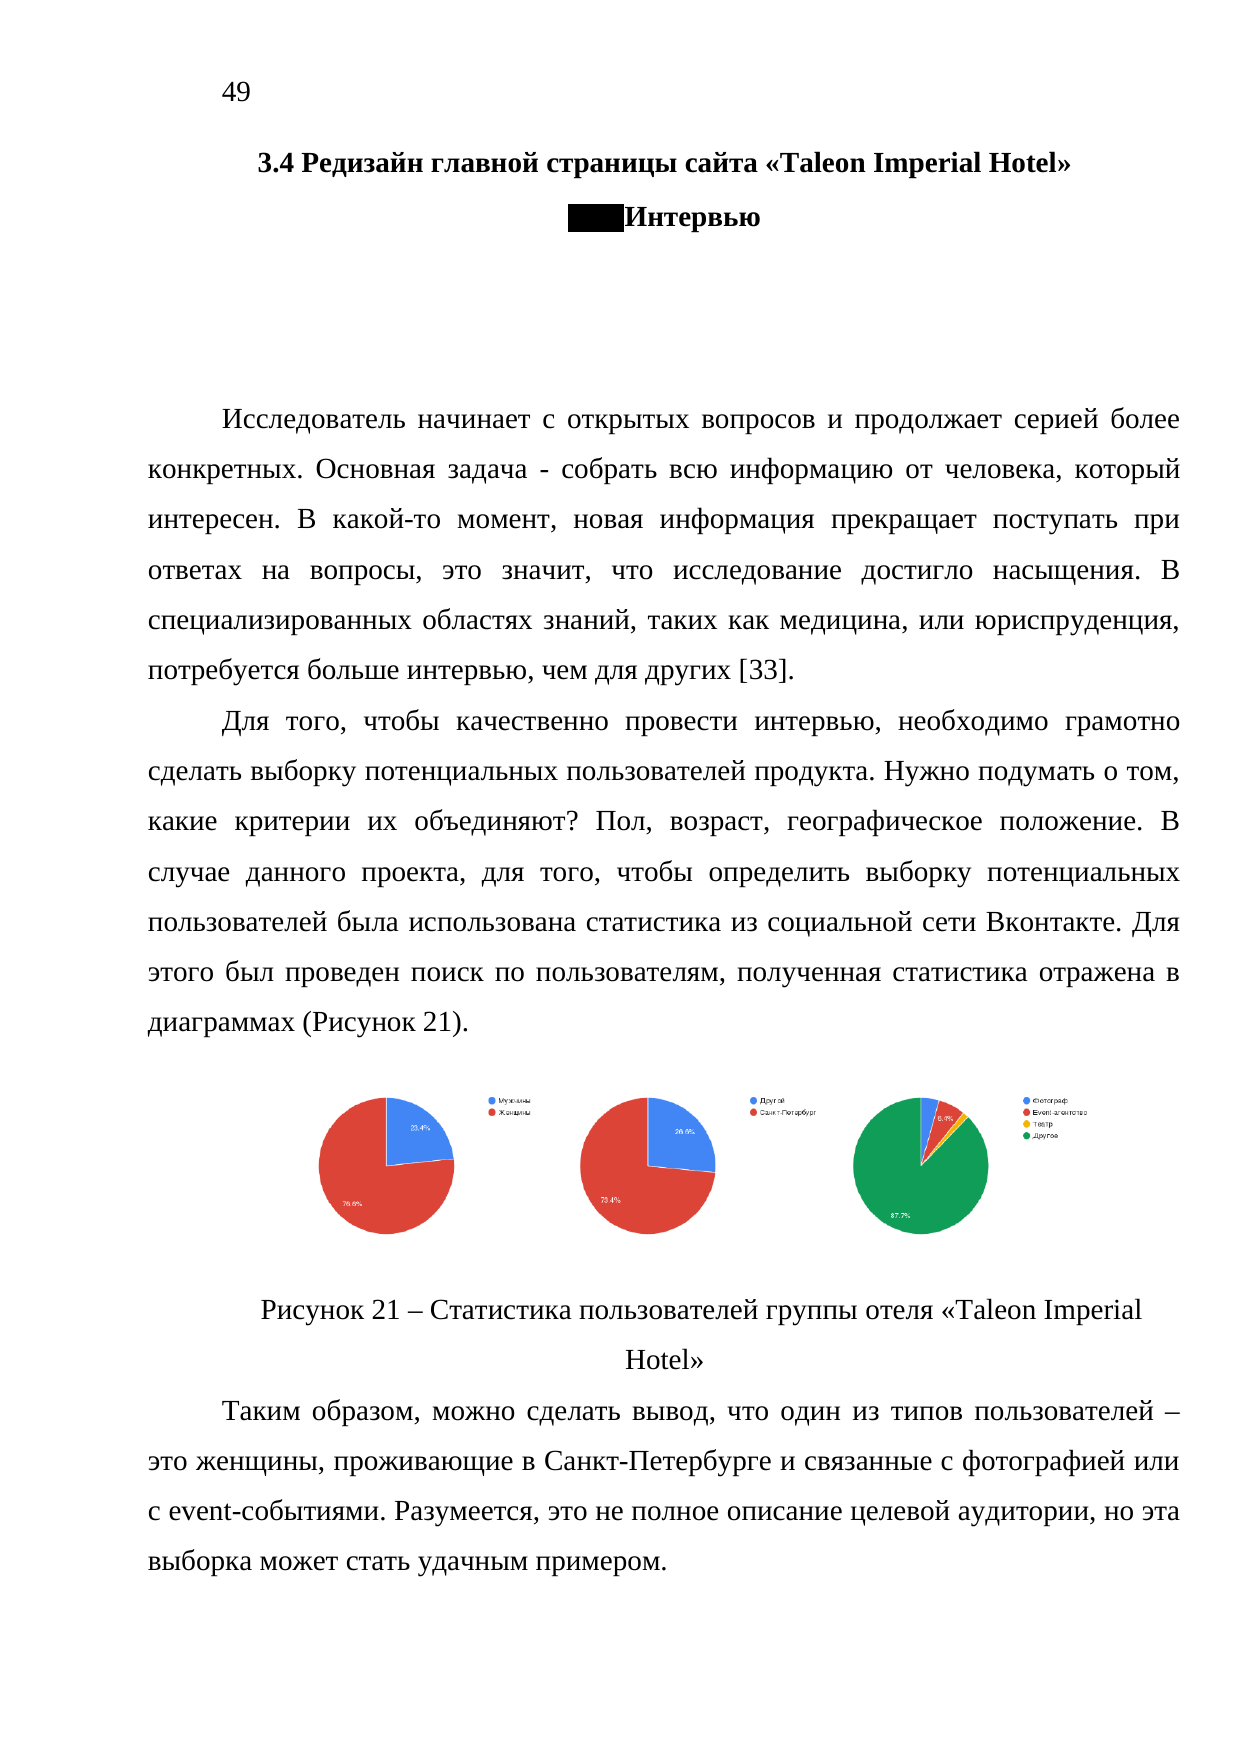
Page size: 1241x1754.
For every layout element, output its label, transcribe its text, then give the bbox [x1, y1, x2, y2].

subtitle Редизайн главной страницы сайта «Taleon Imperial Hotel» [148, 145, 1181, 179]
text Для того, чтобы качественно провести интервью, необходимо грамотно сделать выборку потенциальных пользователей продукта. Нужно подумать о том, какие критерии их объединяют? Пол, возраст, географическое положение. В случае данного проекта, для того, чтобы определить выборку потенциальных пользователей была использована статистика из социальной сети Вконтакте. Для этого был проведен поиск по пользователям, полученная статистика отражена в диаграммах (Рисунок 21). [148, 703, 1181, 1038]
subtitle Интервью [148, 199, 1181, 233]
text Рисунок 21 – Статистика пользователей группы отеля «Taleon Imperial Hotel» [148, 1292, 1181, 1376]
text Таким образом, можно сделать вывод, что один из типов пользователей – это женщины, проживающие в Санкт-Петербурге и связанные с фотографией или с event-событиями. Разумеется, это не полное описание целевой аудитории, но эта выборка может стать удачным примером. [148, 1393, 1181, 1577]
text Исследователь начинает с открытых вопросов и продолжает серией более конкретных. Основная задача - собрать всю информацию от человека, который интересен. В какой-то момент, новая информация прекращает поступать при ответах на вопросы, это значит, что исследование достигло насыщения. В специализированных областях знаний, таких как медицина, или юриспруденция, потребуется больше интервью, чем для других [33]. [148, 401, 1181, 686]
picture [221, 1055, 1110, 1276]
